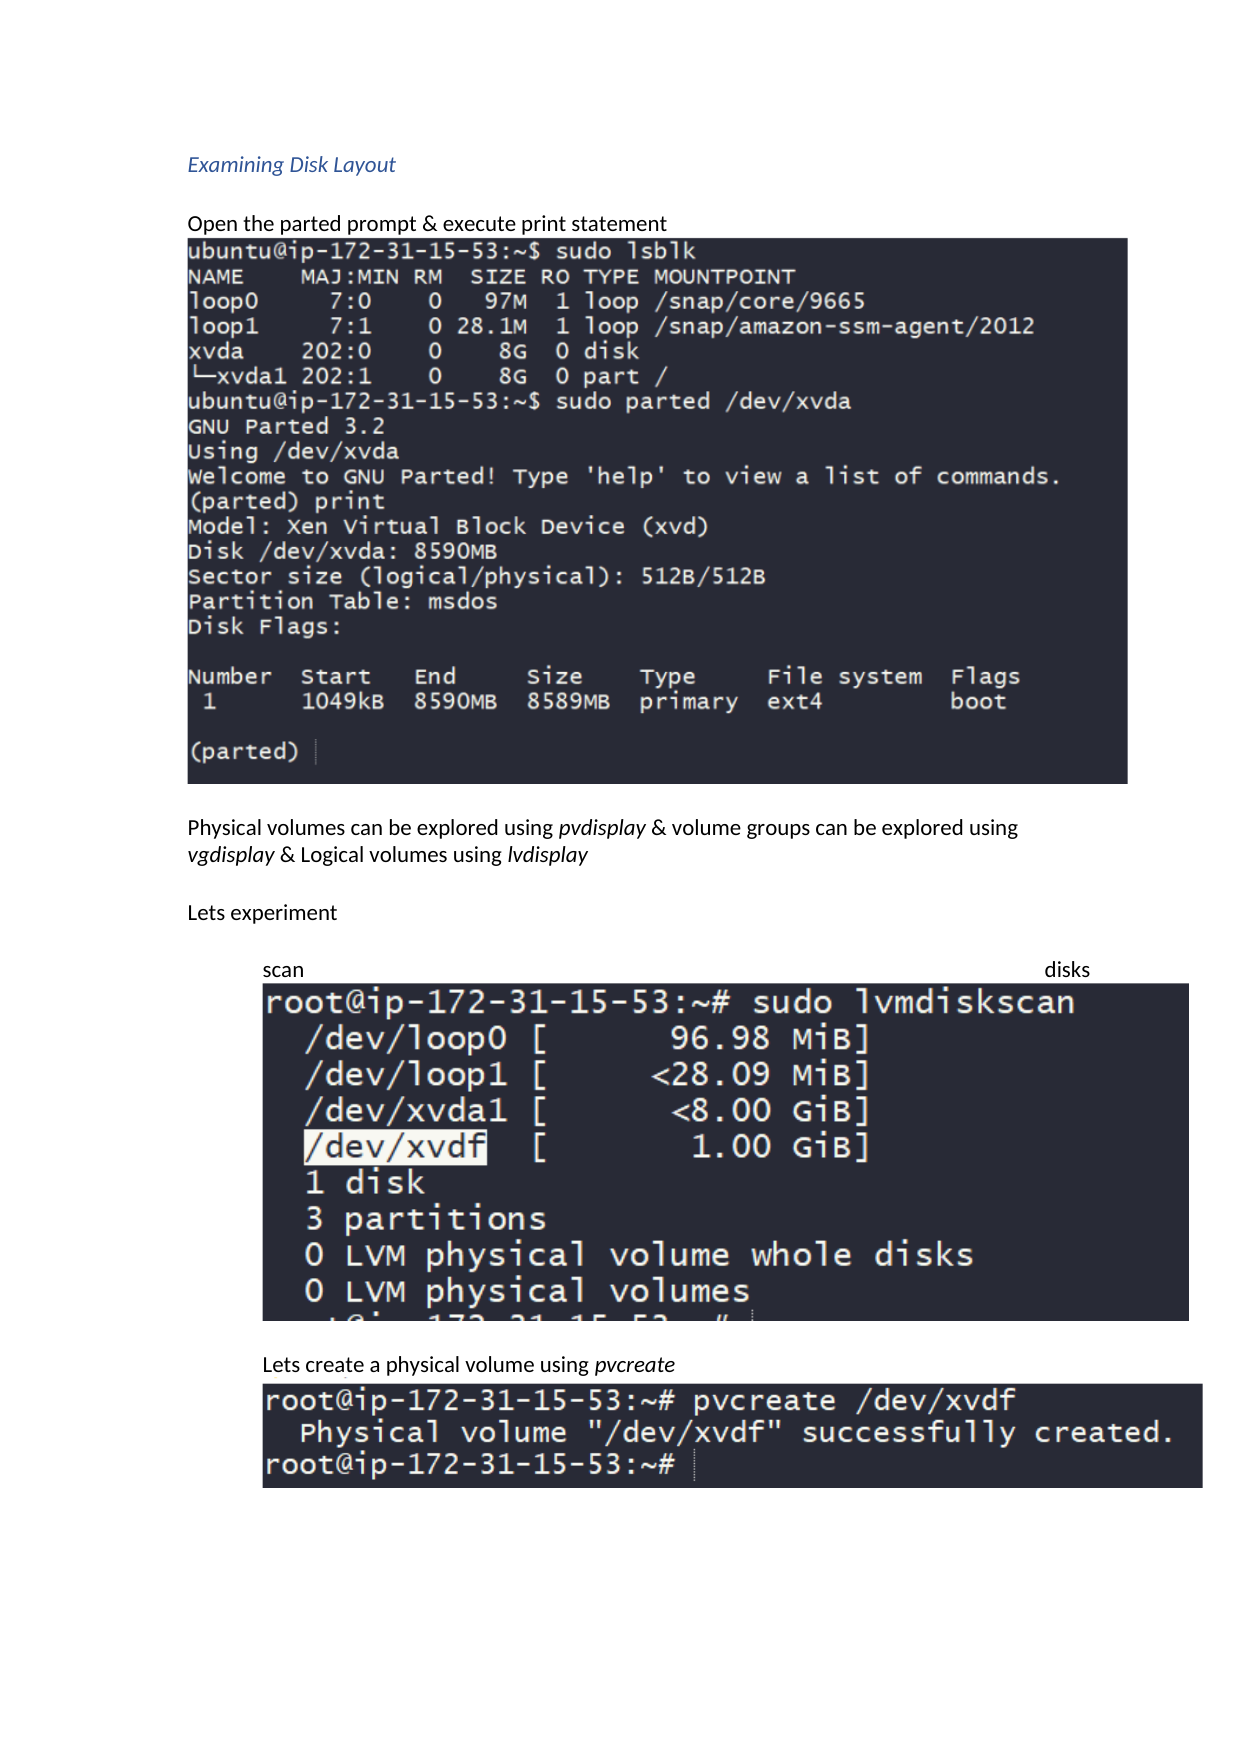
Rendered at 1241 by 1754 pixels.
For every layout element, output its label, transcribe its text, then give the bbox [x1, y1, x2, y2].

text Lets create a physical volume using pvcreate [262, 1350, 1090, 1377]
picture [262, 1377, 1203, 1488]
text scan disks [262, 955, 1090, 983]
picture [187, 237, 1128, 784]
subtitle Examining Disk Layout [187, 150, 1090, 178]
text Lets experiment [187, 898, 1090, 926]
picture [262, 983, 1189, 1321]
text Physical volumes can be explored using pvdisplay & volume groups can be explored using vgdisplay & Logical volumes using lvdisplay [187, 813, 1090, 869]
text Open the parted prompt & execute print statement [187, 209, 1090, 237]
